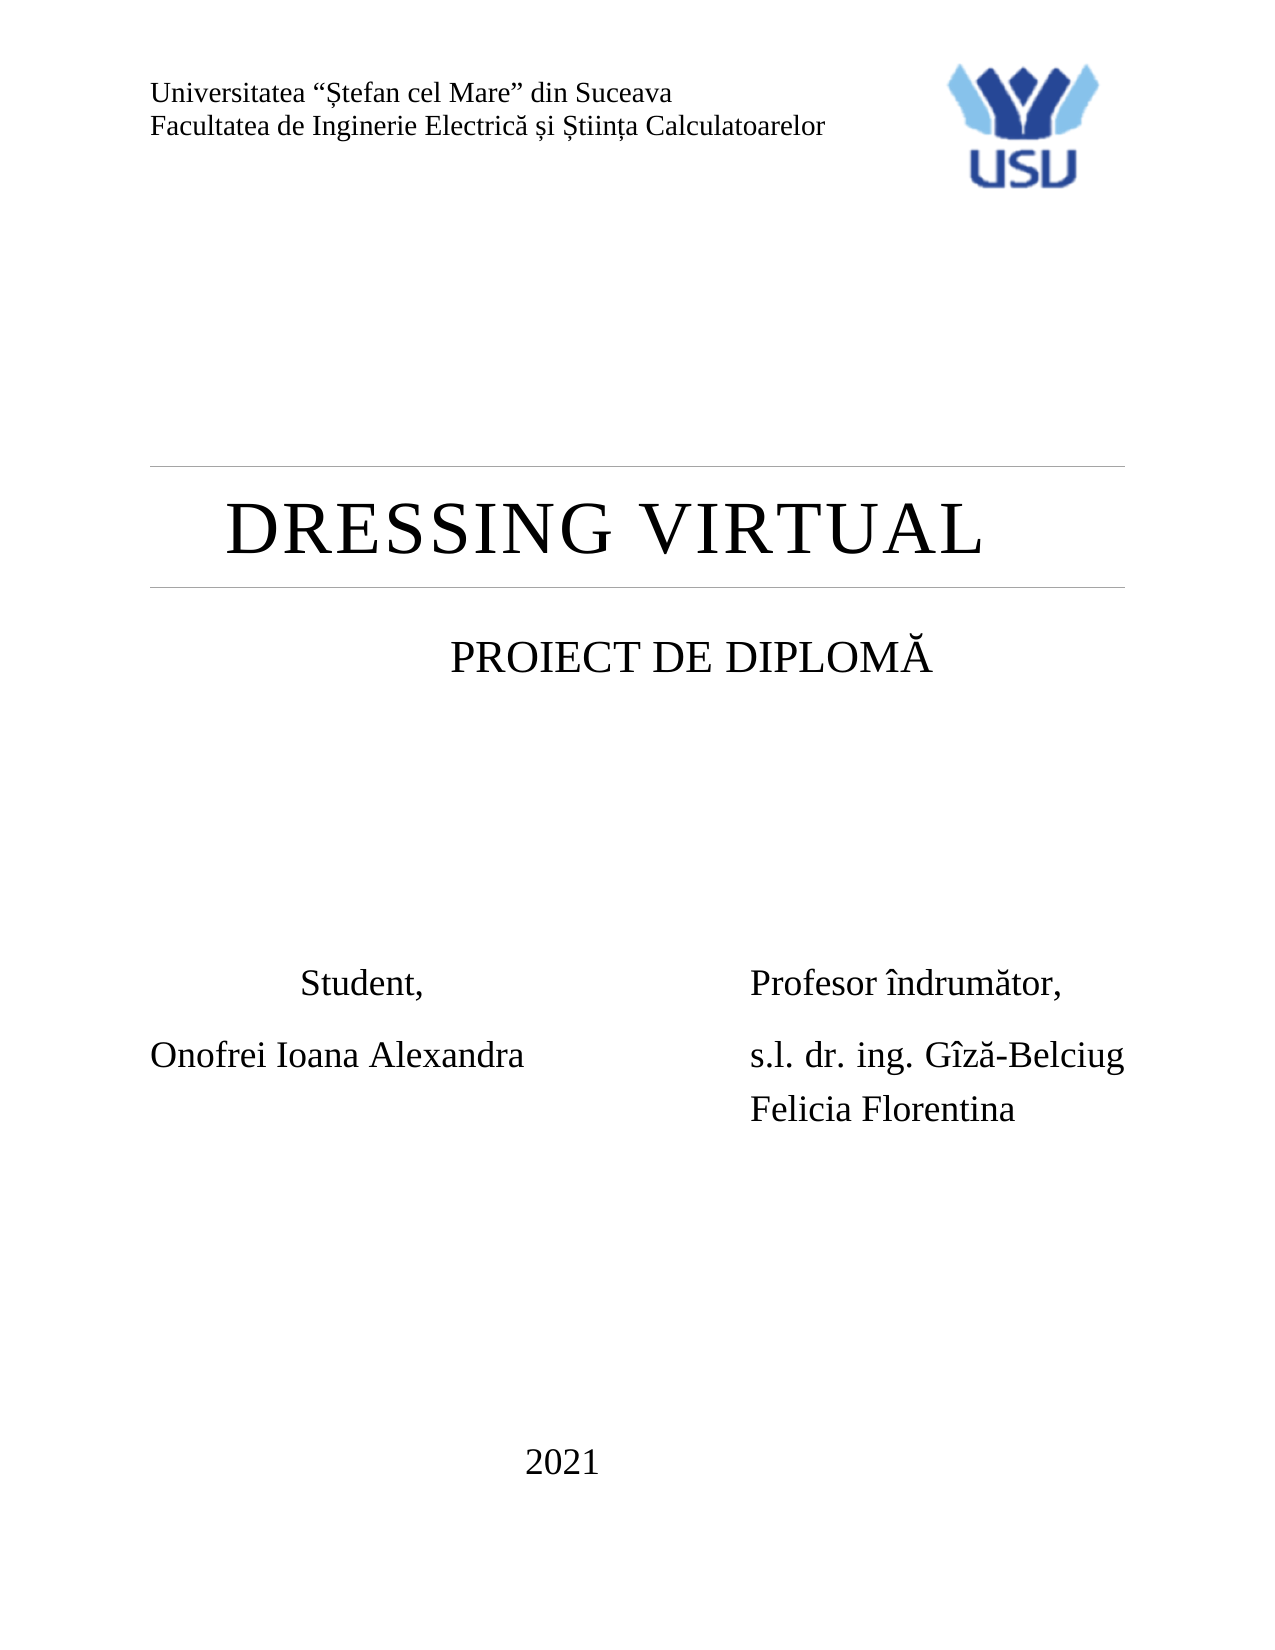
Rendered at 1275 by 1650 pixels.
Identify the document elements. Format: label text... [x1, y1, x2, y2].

text 2021 [150, 1439, 1125, 1482]
text Student, Profesor îndrumător, [150, 960, 1125, 1003]
title Dressing VIRTUAL [150, 467, 1125, 587]
picture [917, 47, 1125, 287]
text PROIECT DE DIPLOMĂ [375, 630, 1125, 683]
text Onofrei Ioana Alexandra s.l. dr. ing. Gîză-Belciug Felicia Florentina [150, 1033, 1125, 1130]
